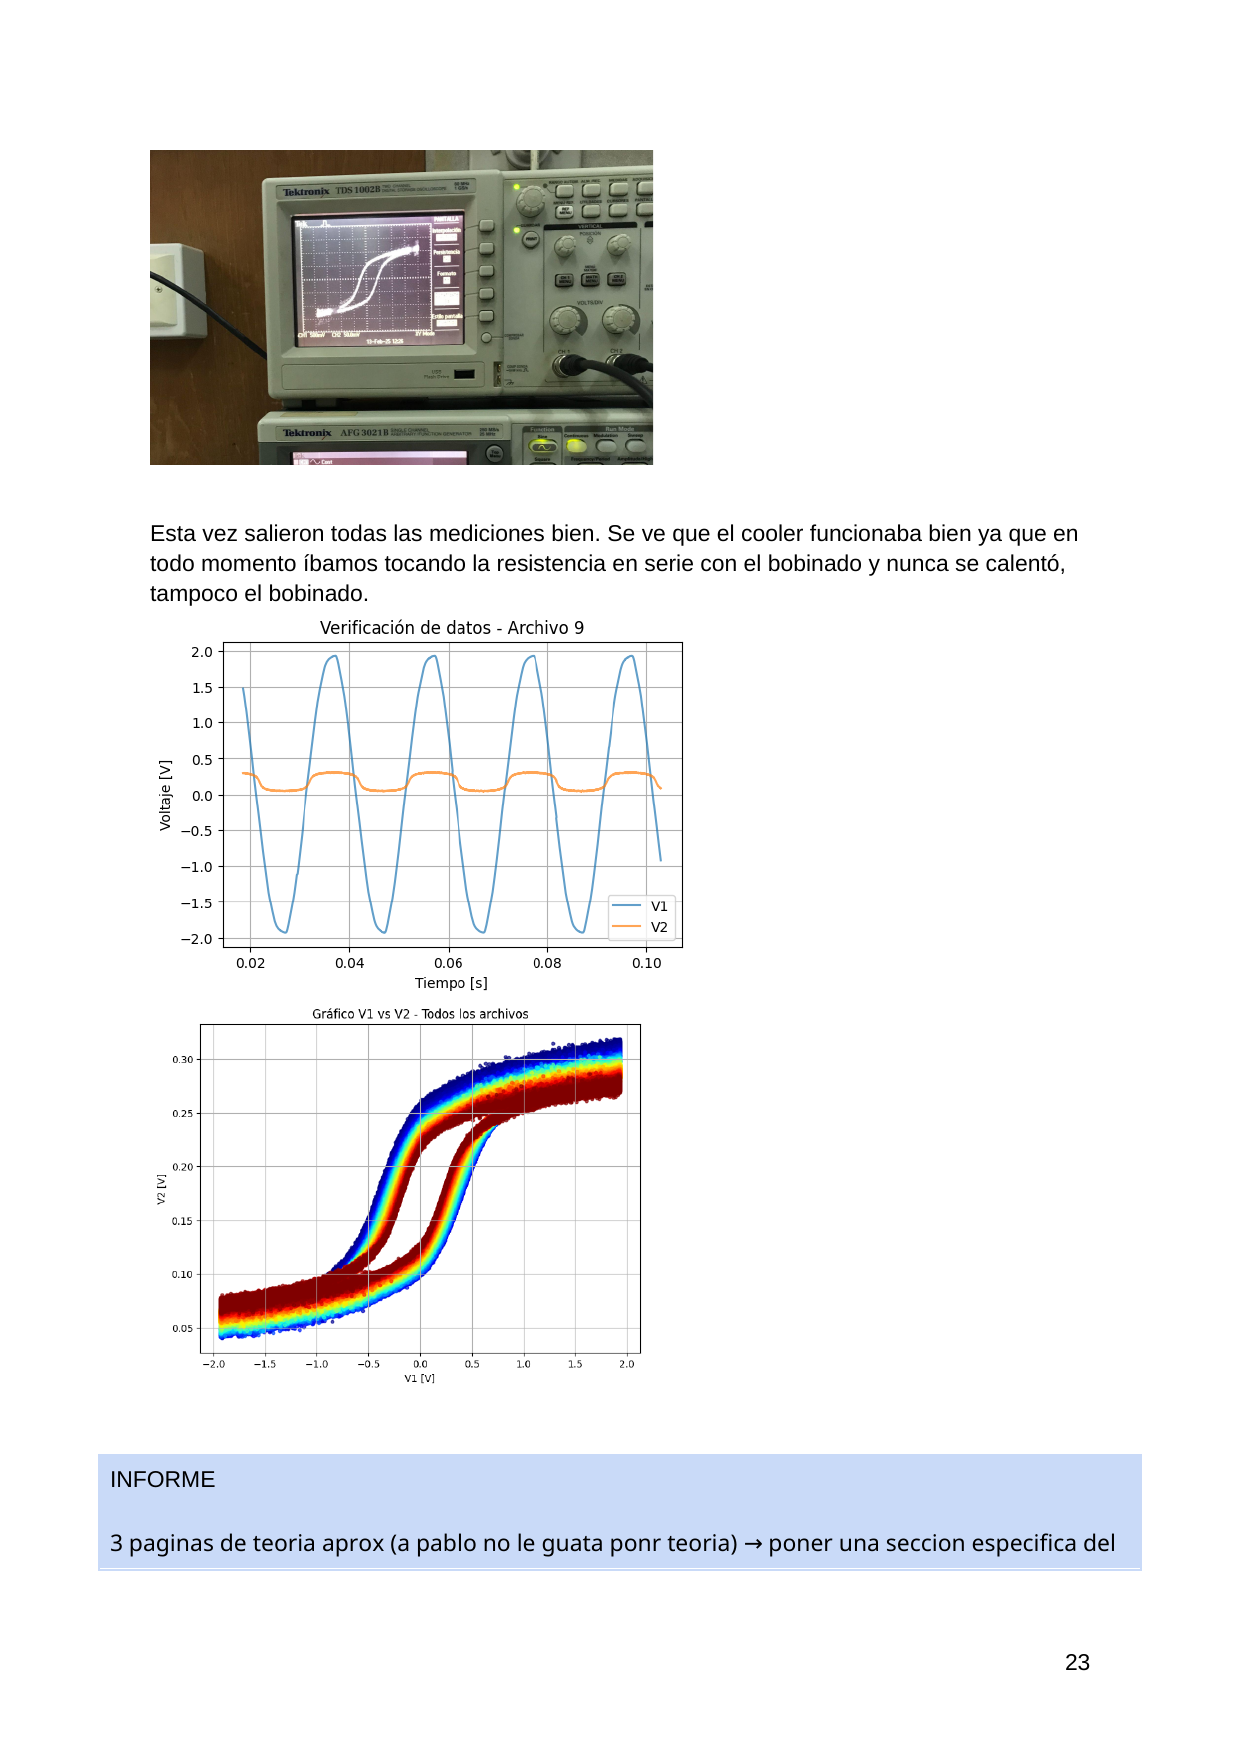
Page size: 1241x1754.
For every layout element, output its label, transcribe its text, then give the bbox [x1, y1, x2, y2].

text Esta vez salieron todas las mediciones bien. Se ve que el cooler funcionaba bien ya que en todo momento íbamos tocando la resistencia en serie con el bobinado y nunca se calentó, tampoco el bobinado. [150, 519, 1090, 606]
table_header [100, 1456, 1140, 1568]
picture [150, 150, 654, 465]
picture [150, 1002, 647, 1390]
picture [150, 610, 690, 999]
